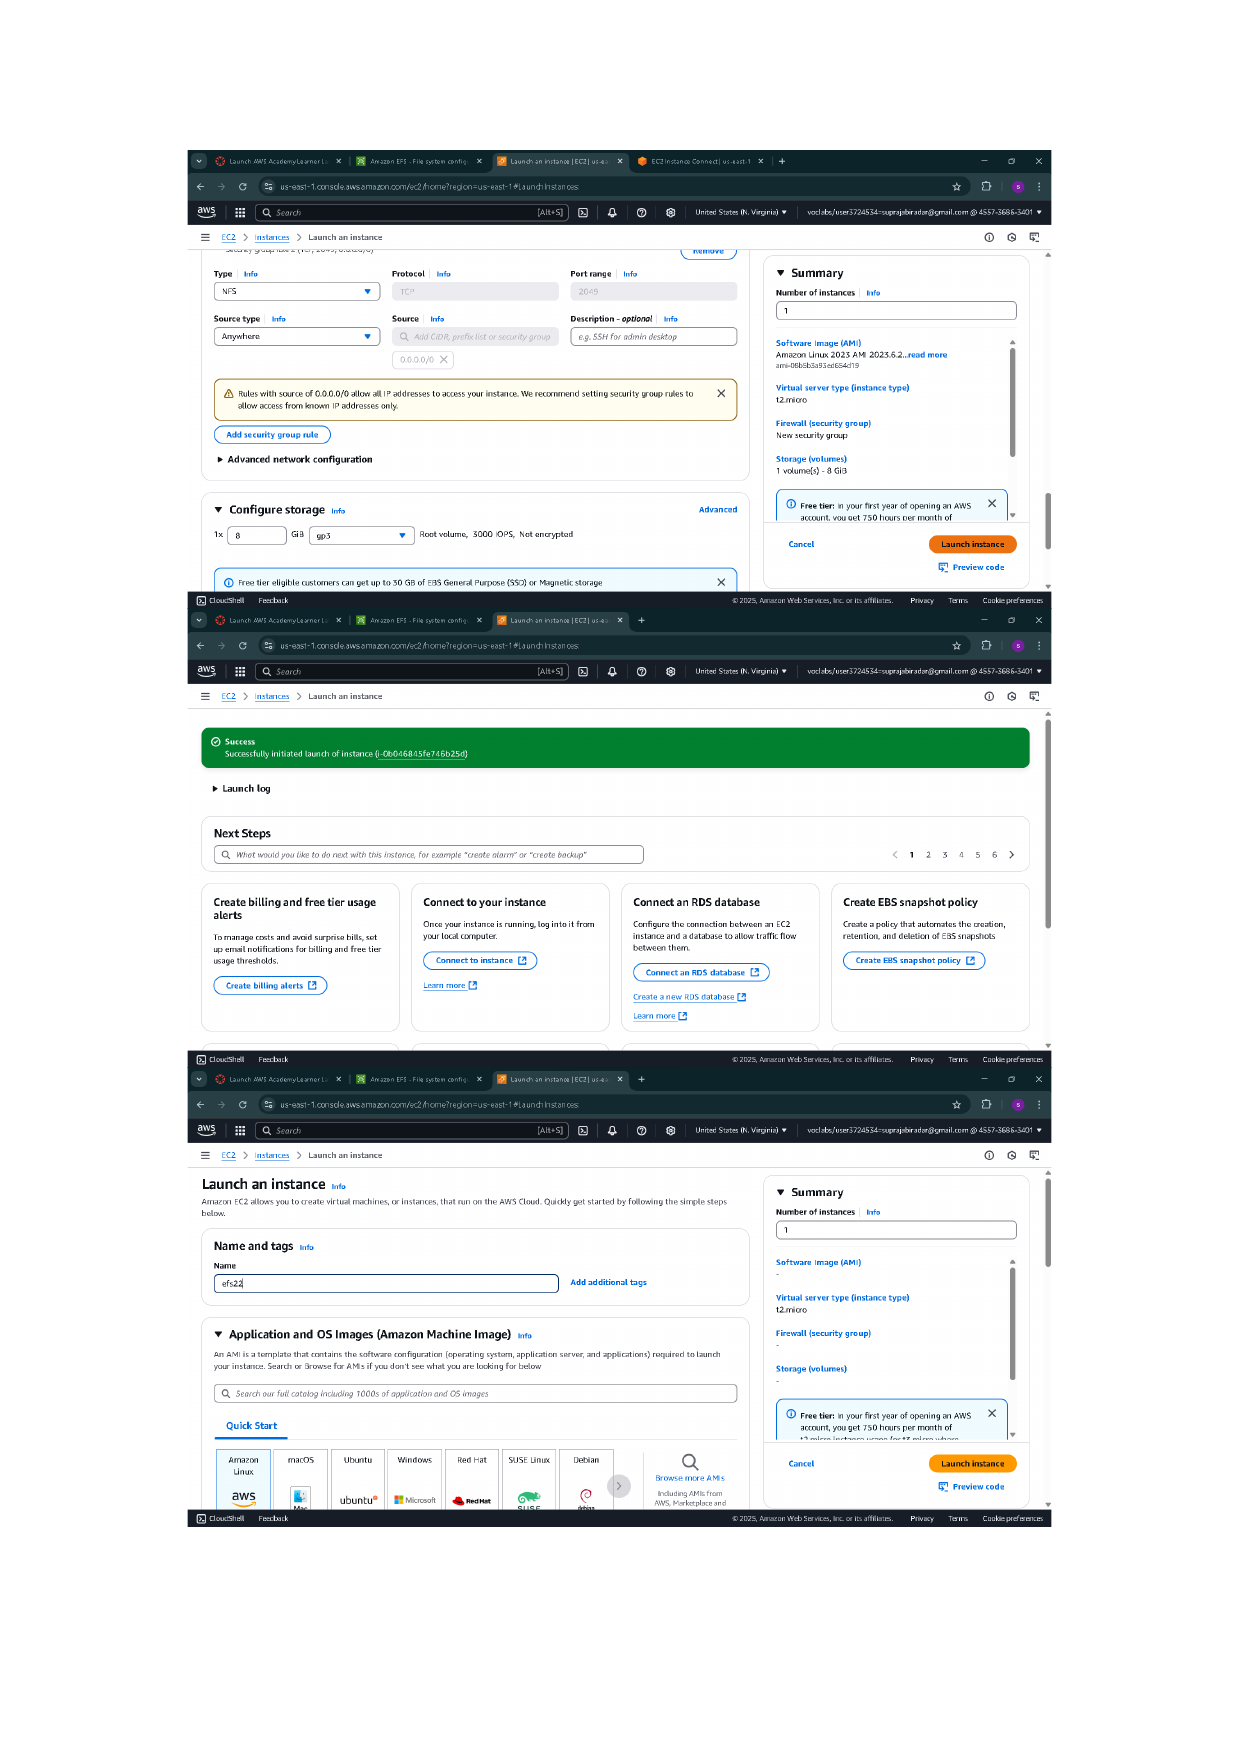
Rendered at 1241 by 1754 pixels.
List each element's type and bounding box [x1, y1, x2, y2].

picture [187, 150, 1052, 1527]
